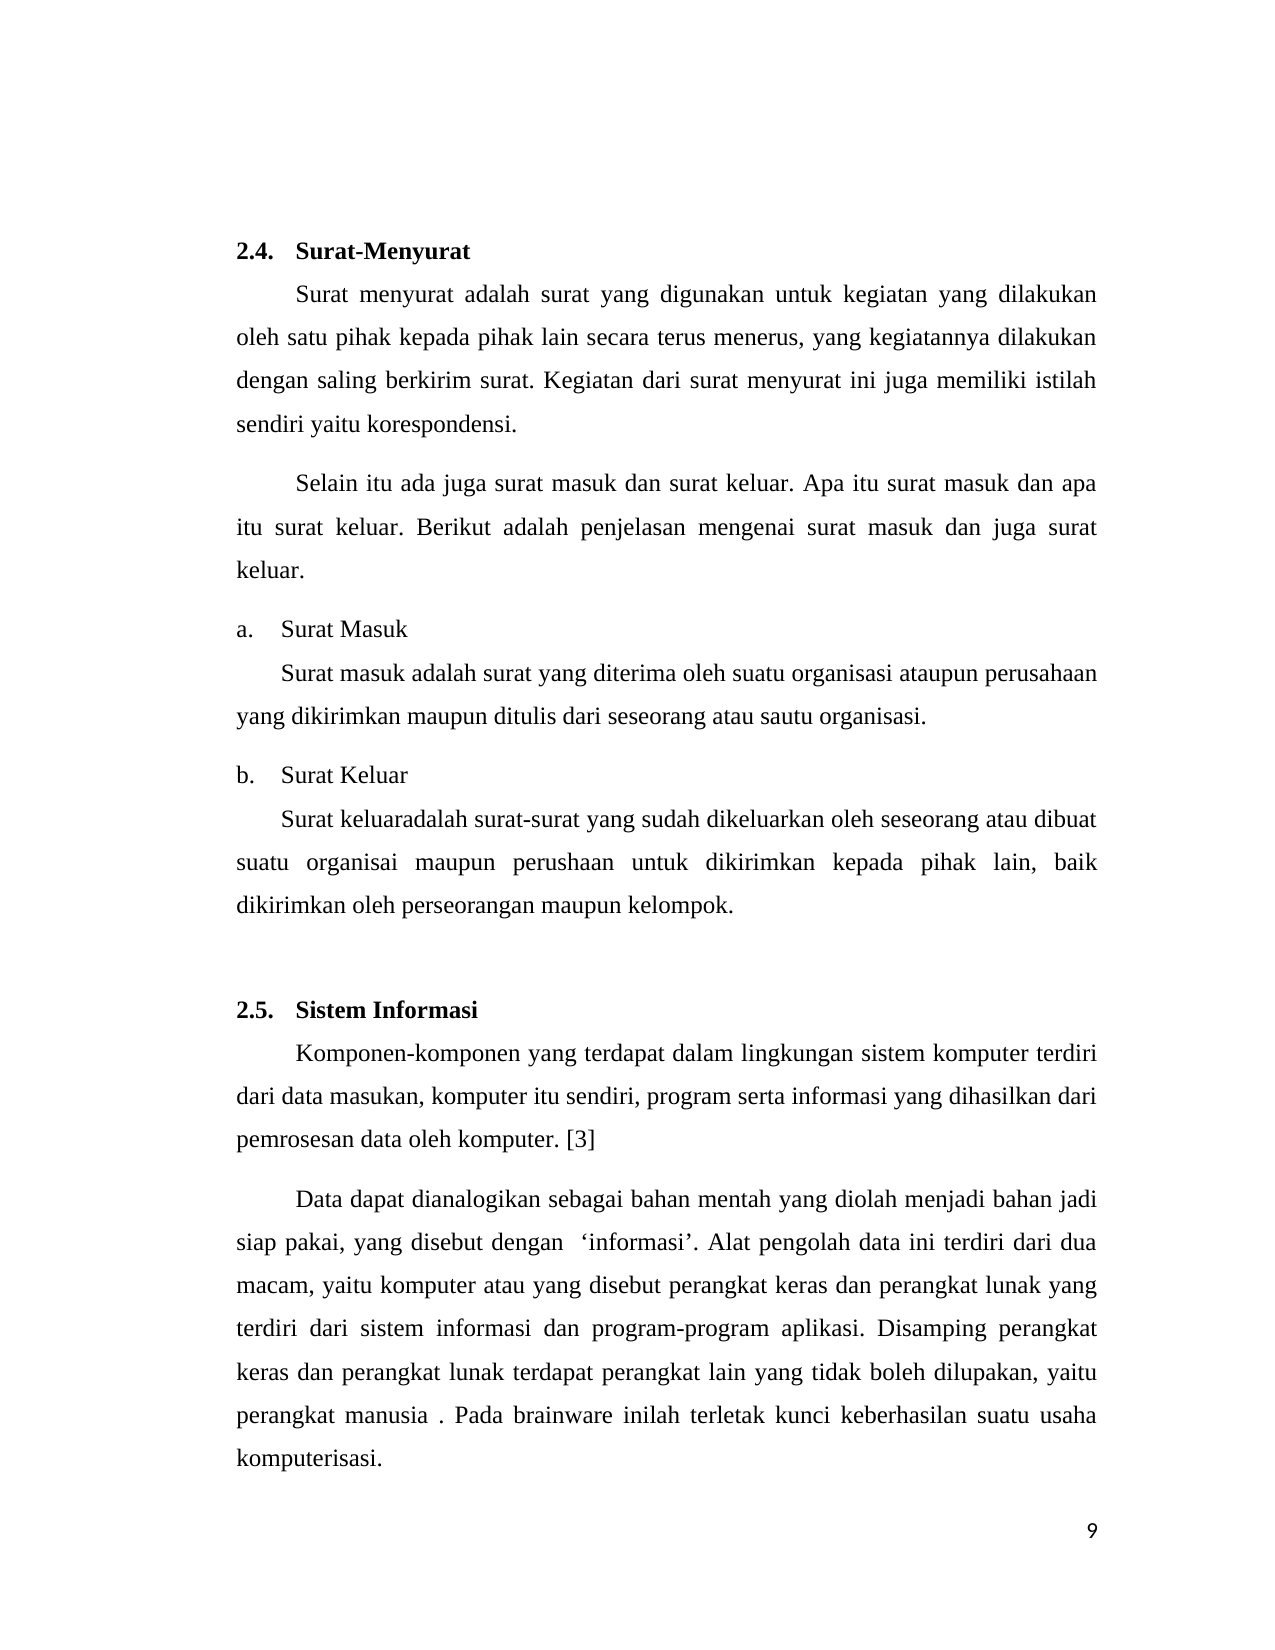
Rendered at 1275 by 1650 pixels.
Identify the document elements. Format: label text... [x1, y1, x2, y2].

text Surat keluaradalah surat-surat yang sudah dikeluarkan oleh seseorang atau dibuat suatu organisai maupun perushaan untuk dikirimkan kepada pihak lain, baik dikirimkan oleh perseorangan maupun kelompok. [236, 804, 1098, 919]
list Surat Masuk [236, 614, 1098, 643]
text Surat masuk adalah surat yang diterima oleh suatu organisasi ataupun perusahaan yang dikirimkan maupun ditulis dari seseorang atau sautu organisasi. [236, 658, 1098, 729]
text Selain itu ada juga surat masuk dan surat keluar. Apa itu surat masuk dan apa itu surat keluar. Berikut adalah penjelasan mengenai surat masuk dan juga surat keluar. [236, 468, 1098, 583]
subtitle Surat-Menyurat [236, 236, 1098, 265]
text Surat menyurat adalah surat yang digunakan untuk kegiatan yang dilakukan oleh satu pihak kepada pihak lain secara terus menerus, yang kegiatannya dilakukan dengan saling berkirim surat. Kegiatan dari surat menyurat ini juga memiliki istilah sendiri yaitu korespondensi. [236, 279, 1098, 437]
subtitle Sistem Informasi [236, 995, 1098, 1024]
text Komponen-komponen yang terdapat dalam lingkungan sistem komputer terdiri dari data masukan, komputer itu sendiri, program serta informasi yang dihasilkan dari pemrosesan data oleh komputer. [236, 1038, 1098, 1153]
text Data dapat dianalogikan sebagai bahan mentah yang diolah menjadi bahan jadi siap pakai, yang disebut dengan ‘informasi’. Alat pengolah data ini terdiri dari dua macam, yaitu komputer atau yang disebut perangkat keras dan perangkat lunak yang terdiri dari sistem informasi dan program-program aplikasi. Disamping perangkat keras dan perangkat lunak terdapat perangkat lain yang tidak boleh dilupakan, yaitu perangkat manusia . Pada brainware inilah terletak kunci keberhasilan suatu usaha komputerisasi. [236, 1184, 1098, 1472]
list Surat Keluar [236, 761, 1098, 789]
